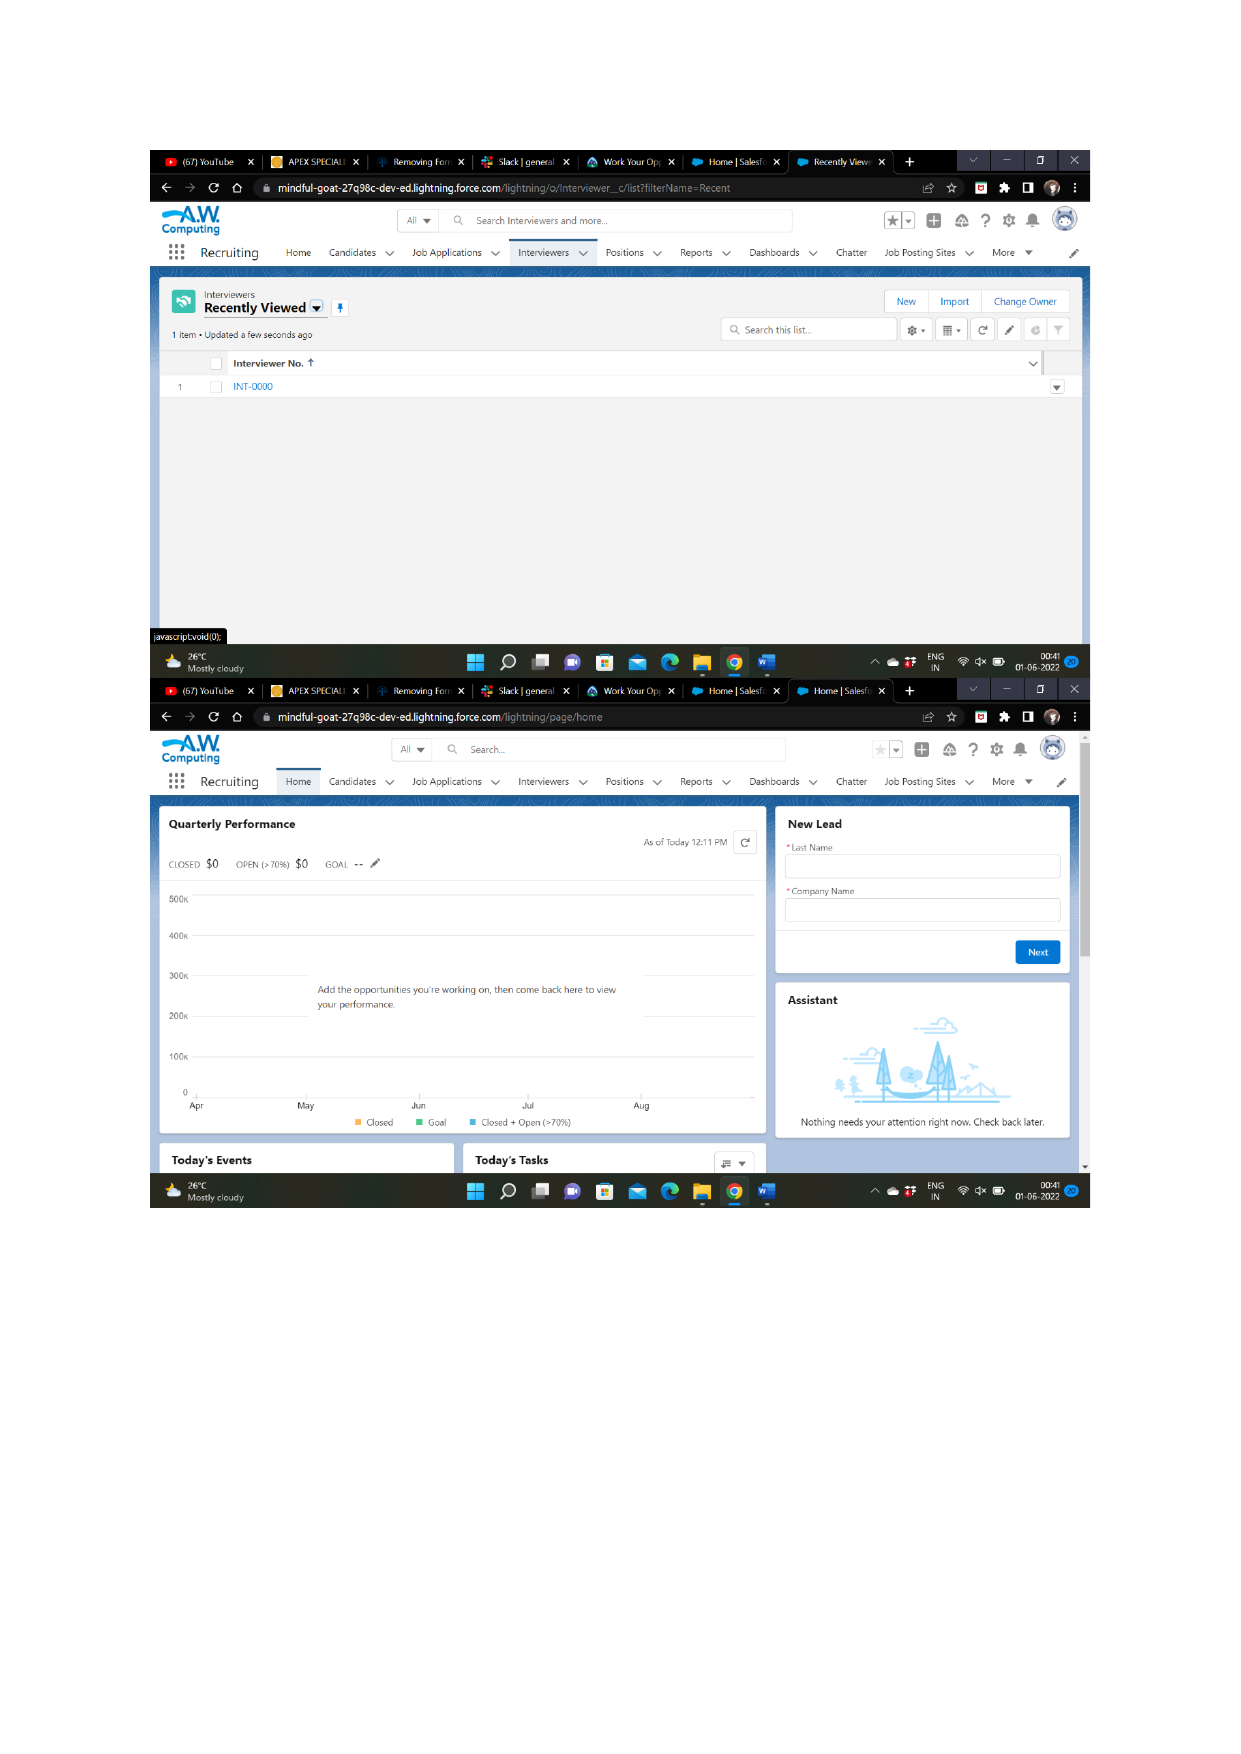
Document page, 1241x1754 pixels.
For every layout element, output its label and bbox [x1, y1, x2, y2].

picture [150, 150, 1091, 1208]
